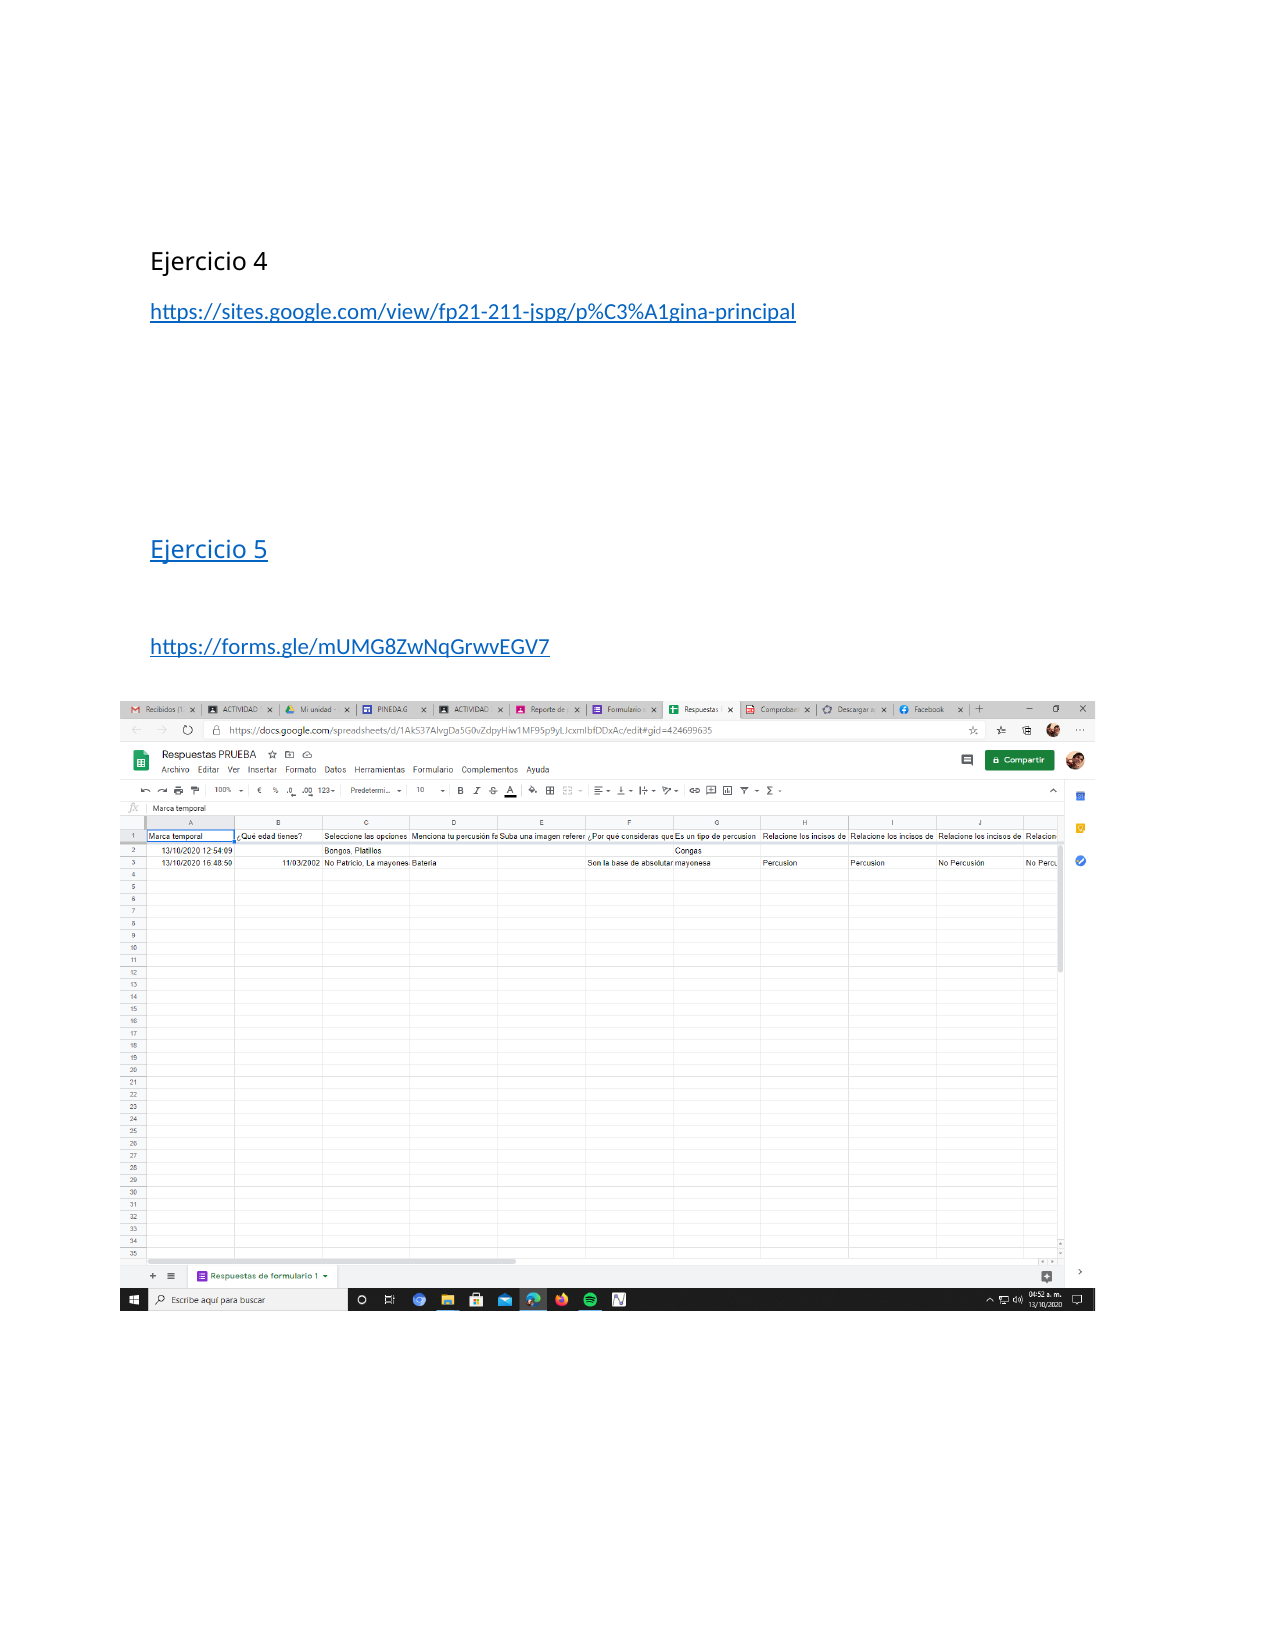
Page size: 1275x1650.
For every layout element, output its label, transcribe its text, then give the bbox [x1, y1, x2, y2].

text Ejercicio 5 [150, 532, 1125, 566]
text Ejercicio 4 [150, 244, 1125, 278]
picture [120, 701, 1096, 1311]
text https://forms.gle/mUMG8ZwNqGrwvEGV7 [150, 632, 1125, 660]
text https://sites.google.com/view/fp21-211-jspg/p%C3%A1gina-principal [150, 297, 1125, 325]
